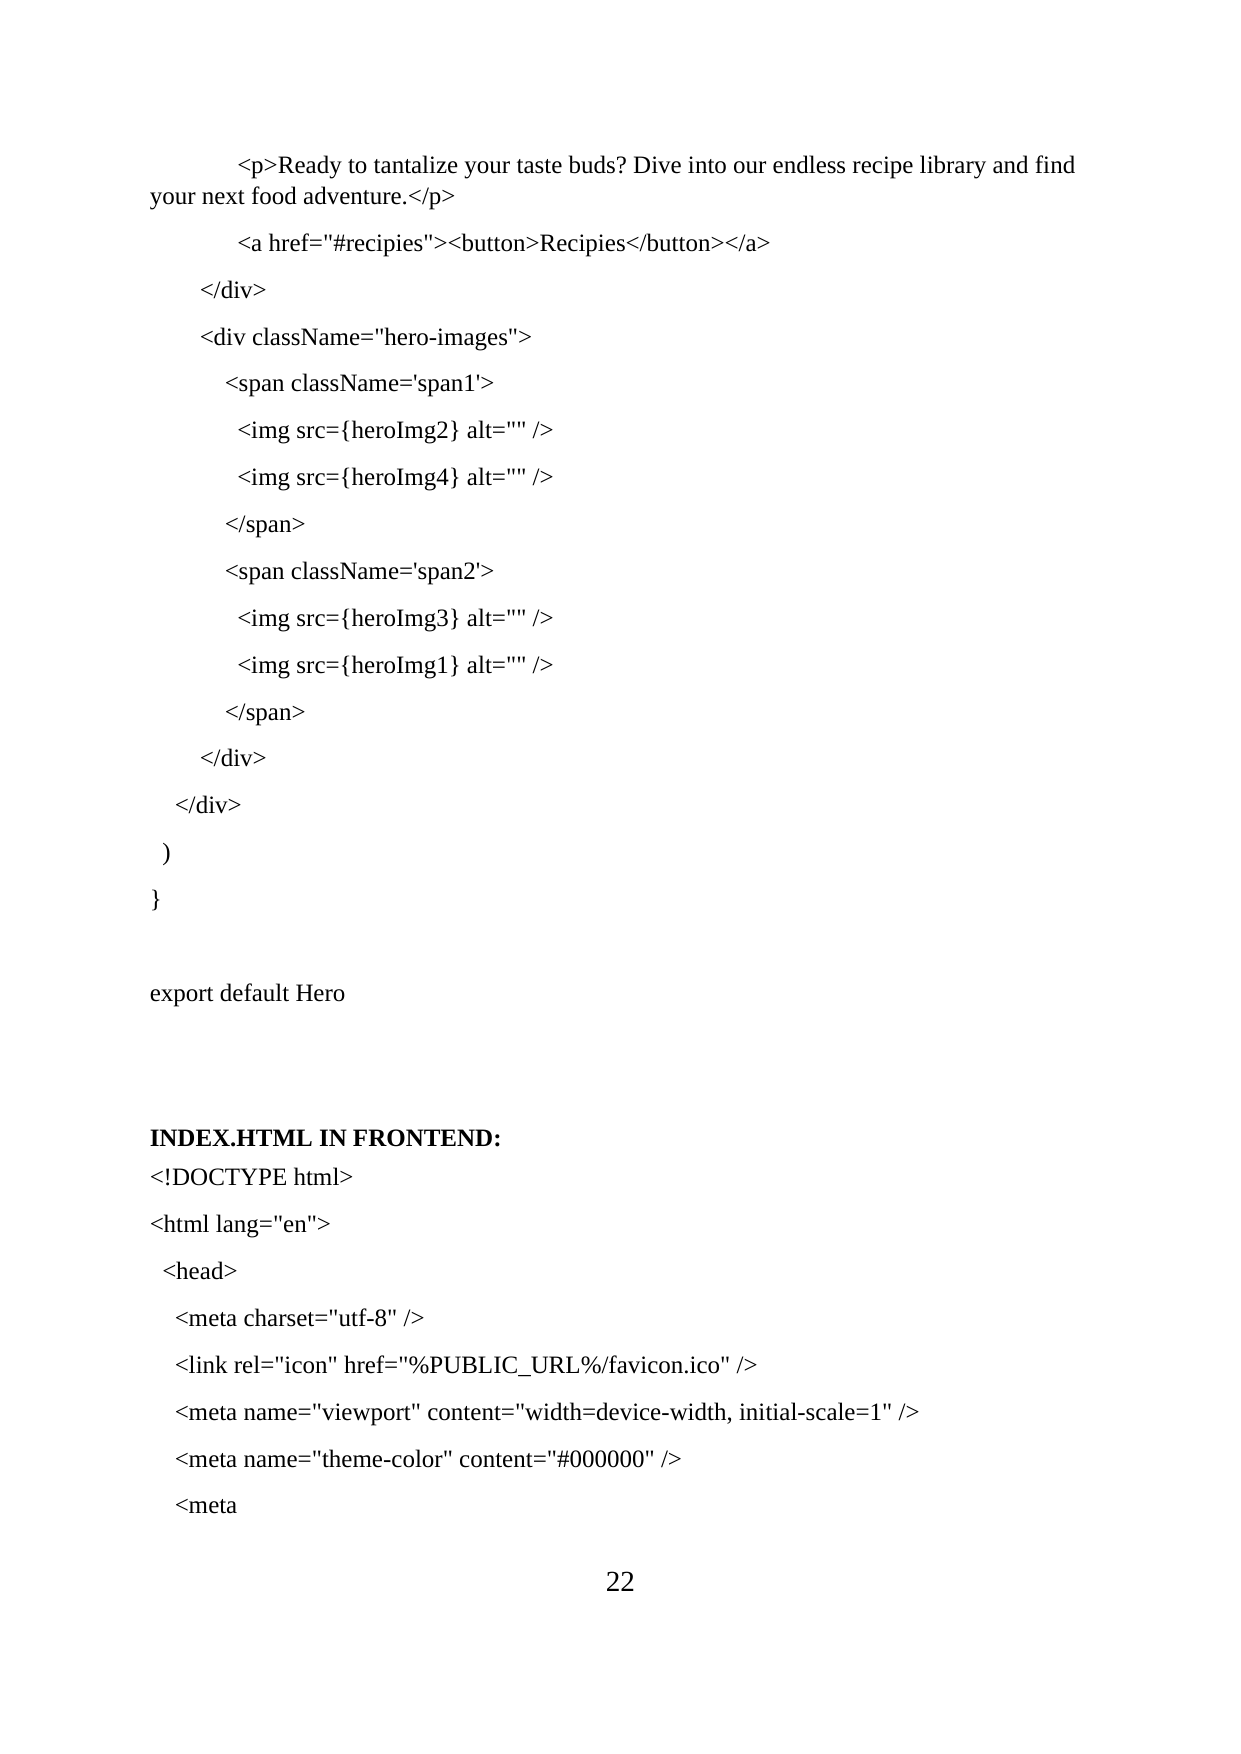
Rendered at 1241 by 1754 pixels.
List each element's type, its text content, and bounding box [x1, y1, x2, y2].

text </div> [149, 275, 1099, 303]
text <html lang="en"> [149, 1209, 1099, 1238]
text <div className="hero-images"> [149, 322, 1099, 350]
text </span> [149, 509, 1099, 538]
text <meta name="viewport" content="width=device-width, initial-scale=1" /> [149, 1397, 1099, 1426]
text ) [149, 837, 1099, 866]
text <a href="#recipies"><button>Recipies</button></a> [149, 228, 1099, 257]
text <img src={heroImg4} alt="" /> [149, 462, 1099, 491]
text <p>Ready to tantalize your taste buds? Dive into our endless recipe library and find your next food adventure.</p> [149, 150, 1099, 210]
text <head> [149, 1256, 1099, 1285]
text </div> [149, 743, 1099, 772]
text <img src={heroImg2} alt="" /> [149, 415, 1099, 444]
text </div> [149, 790, 1099, 819]
text <span className='span2'> [149, 556, 1099, 585]
subtitle INDEX.HTML IN FRONTEND: [149, 1123, 1174, 1152]
text <meta name="theme-color" content="#000000" /> [149, 1444, 1099, 1472]
text <img src={heroImg1} alt="" /> [149, 650, 1099, 678]
text <img src={heroImg3} alt="" /> [149, 603, 1099, 632]
text <span className='span1'> [149, 368, 1099, 397]
text </span> [149, 697, 1099, 725]
text <link rel="icon" href="%PUBLIC_URL%/favicon.ico" /> [149, 1350, 1099, 1379]
text <!DOCTYPE html> [149, 1162, 1099, 1191]
text <meta [149, 1491, 1099, 1519]
text <meta charset="utf-8" /> [149, 1303, 1099, 1332]
text } [149, 884, 1099, 913]
text export default Hero [149, 978, 1099, 1007]
